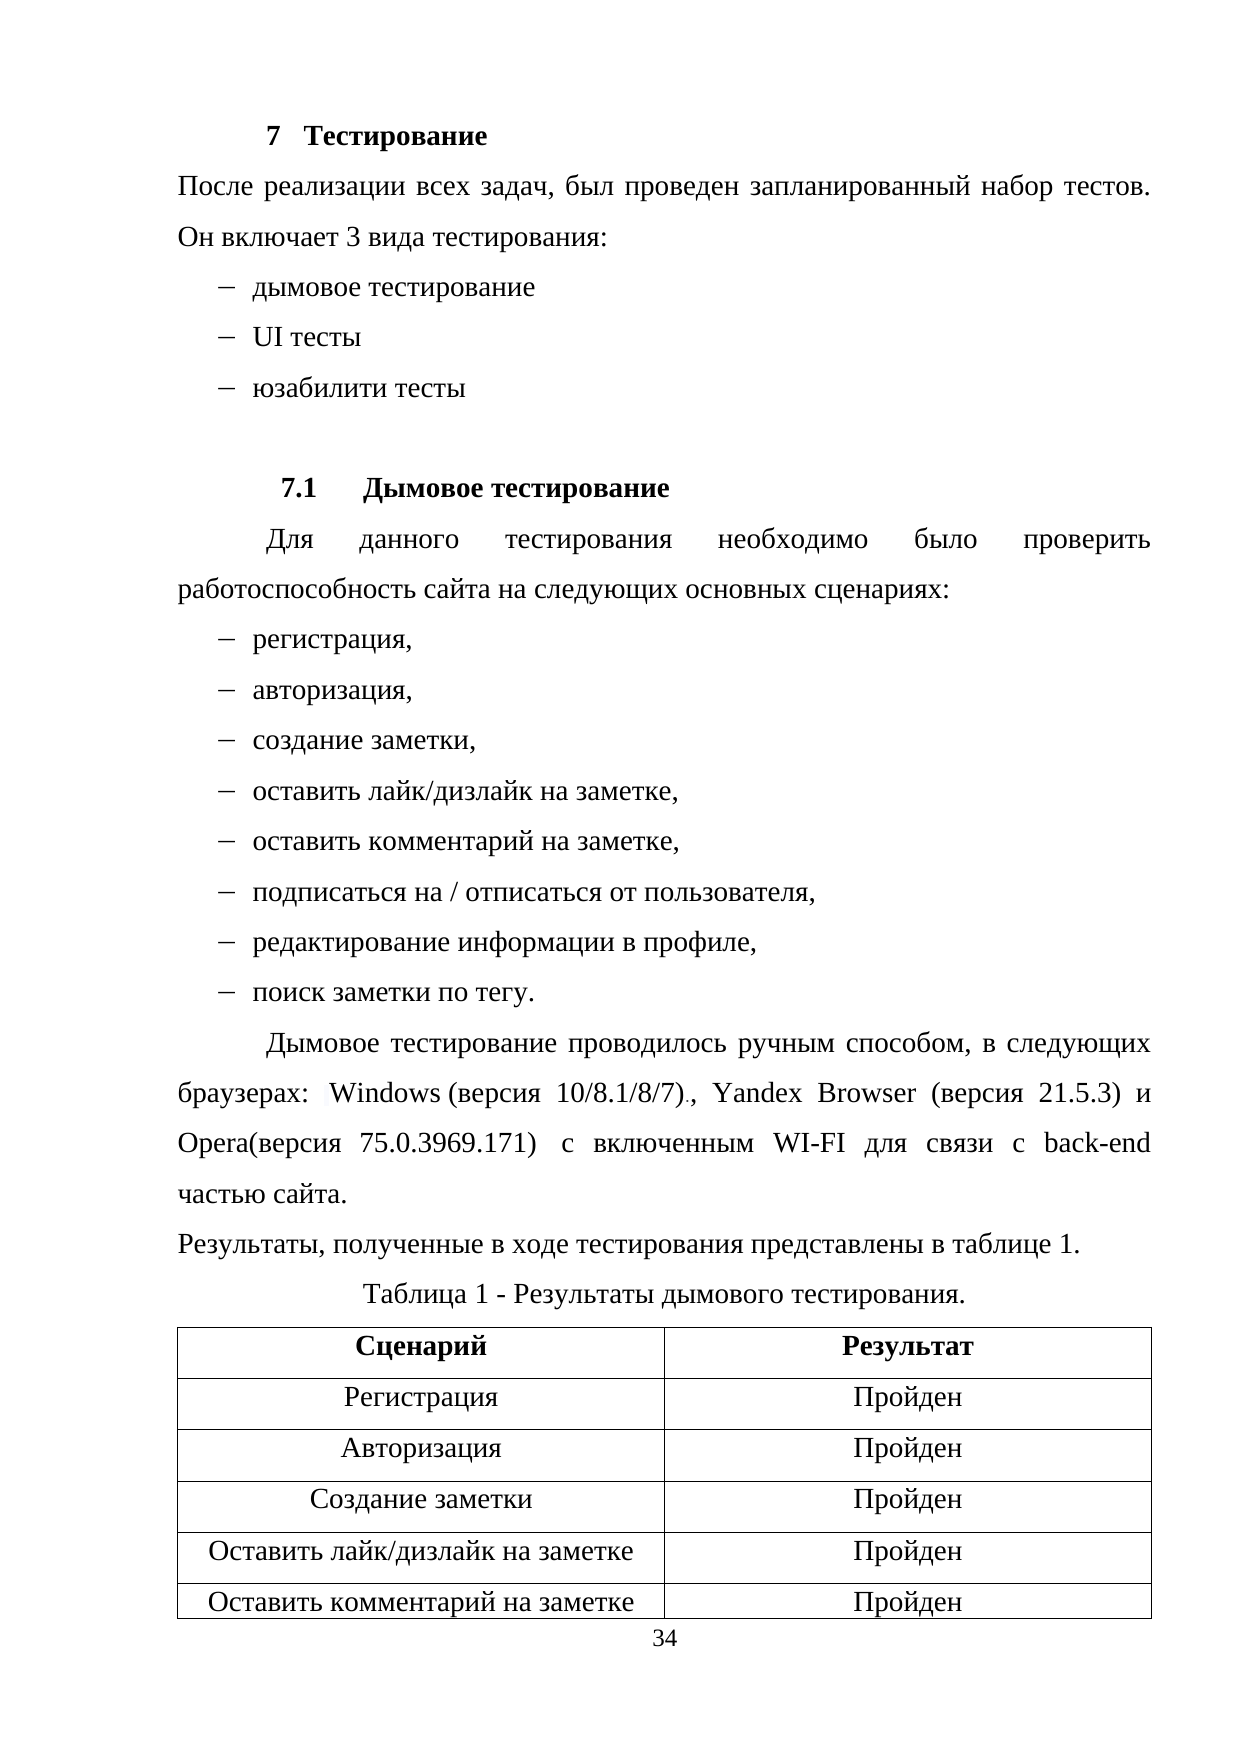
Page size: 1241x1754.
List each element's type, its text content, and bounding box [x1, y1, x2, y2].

text Для данного тестирования необходимо было проверить работоспособность сайта на следующих основных сценариях: [177, 521, 1152, 605]
list регистрация, [215, 622, 1152, 655]
text Дымовое тестирование проводилось ручным способом, в следующих браузерах: Windows (версия 10/8.1/8/7)., Yandex Browser (версия 21.5.3) и Opera(версия 75.0.3969.171) с включенным WI-FI для связи с back-end частью сайта. [177, 1025, 1152, 1209]
list редактирование информации в профиле, [215, 924, 1152, 958]
list подписаться на / отписаться от пользователя, [215, 874, 1152, 907]
table_header Результат [665, 1328, 1151, 1378]
list авторизация, [215, 672, 1152, 706]
table_cell Авторизация [178, 1430, 664, 1481]
table_cell Пройден [665, 1379, 1151, 1429]
list поиск заметки по тегу. [215, 974, 1152, 1008]
list юзабилити тесты [215, 370, 1152, 403]
text После реализации всех задач, был проведен запланированный набор тестов. Он включает 3 вида тестирования: [177, 168, 1152, 252]
table_header Сценарий [178, 1328, 664, 1378]
table_cell Пройден [665, 1533, 1151, 1583]
list дымовое тестирование [215, 269, 1152, 303]
text Результаты, полученные в ходе тестирования представлены в таблице 1. [177, 1226, 1152, 1260]
table_cell Пройден [665, 1430, 1151, 1481]
subtitle Тестирование [266, 118, 1152, 152]
list оставить комментарий на заметке, [215, 823, 1152, 857]
table_cell Пройден [665, 1584, 1151, 1618]
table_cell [178, 1584, 664, 1618]
list UI тесты [215, 319, 1152, 353]
subtitle Дымовое тестирование [281, 471, 1152, 504]
list создание заметки, [215, 722, 1152, 756]
list оставить лайк/дизлайк на заметке, [215, 773, 1152, 806]
table_cell Пройден [665, 1482, 1151, 1532]
table_cell Регистрация [178, 1379, 664, 1429]
table_cell Оставить лайк/дизлайк на заметке [178, 1533, 664, 1583]
table_cell Создание заметки [178, 1482, 664, 1532]
